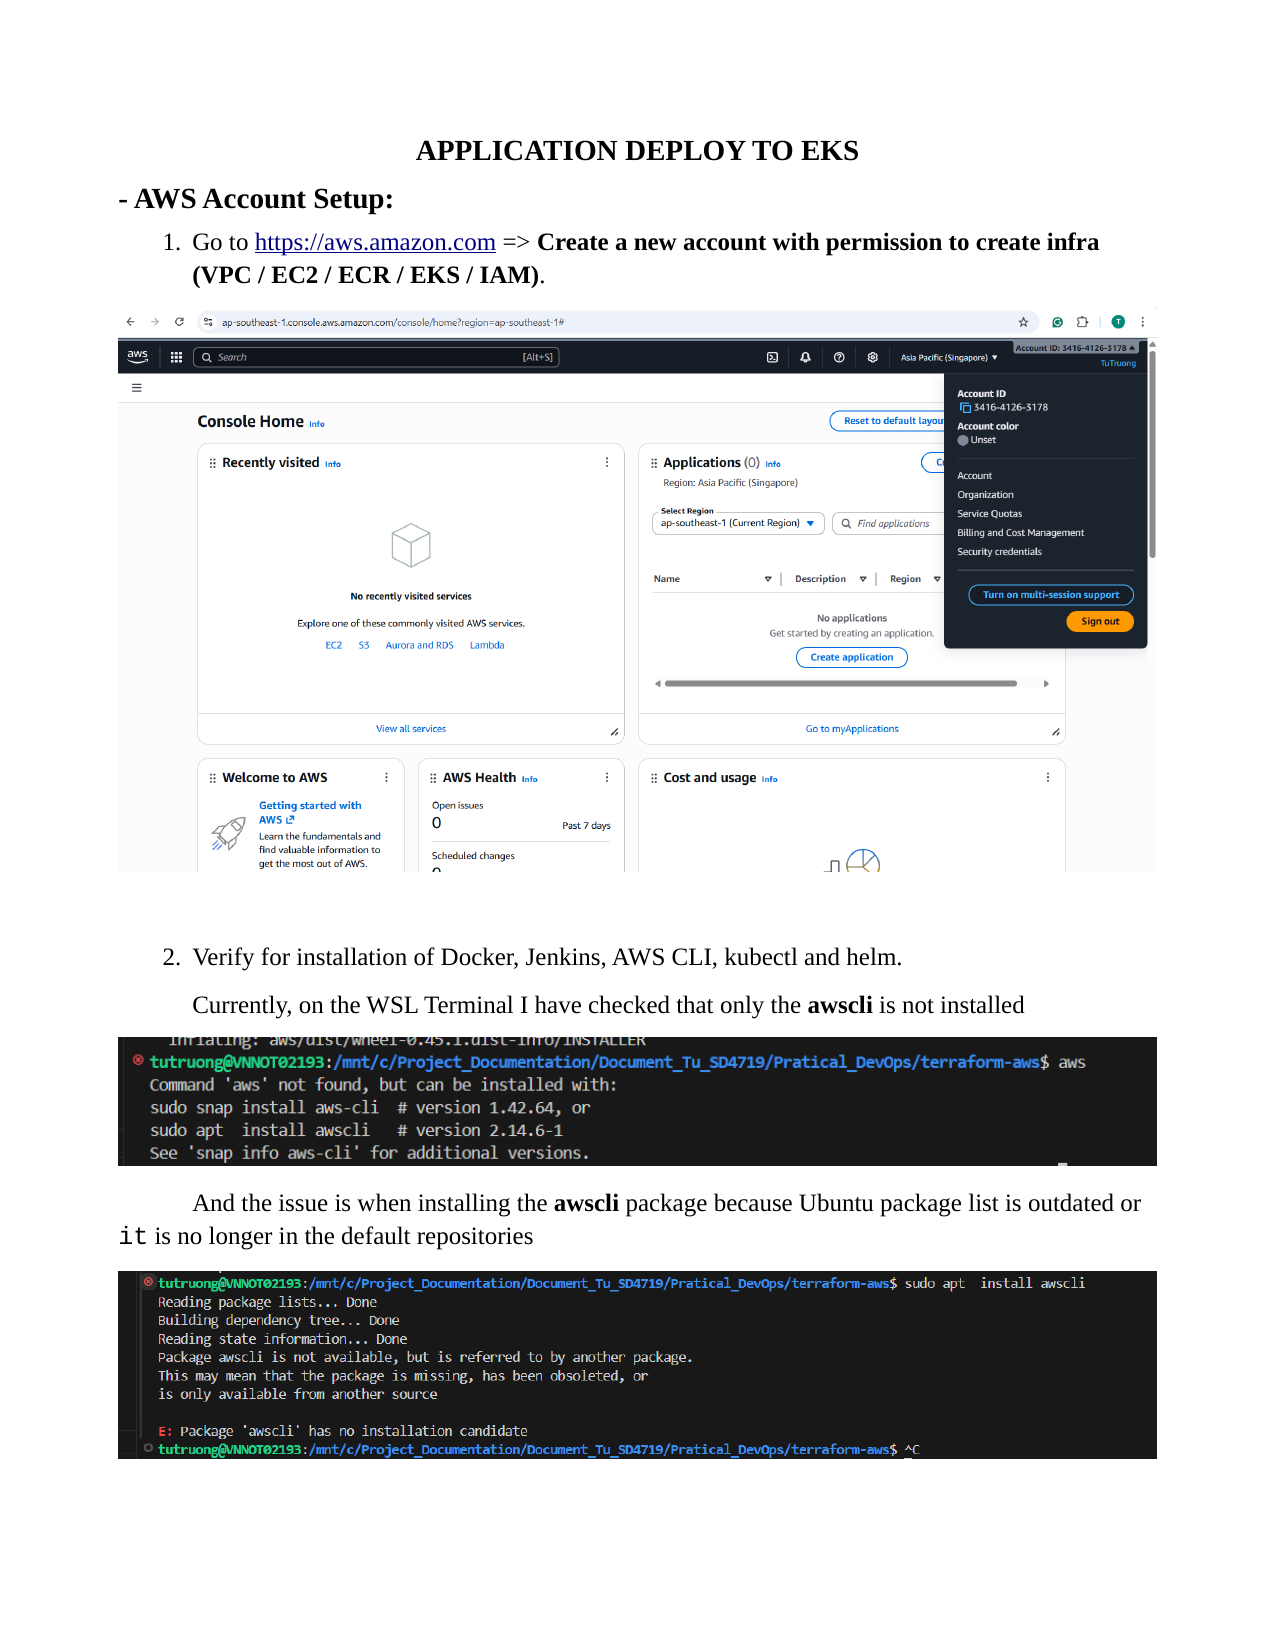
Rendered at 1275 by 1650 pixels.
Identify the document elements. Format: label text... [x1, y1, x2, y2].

subtitle APPLICATION DEPLOY TO EKS [118, 133, 1157, 166]
picture [118, 1271, 1157, 1459]
text And the issue is when installing the awscli package because Ubuntu package list is outdated or it is no longer in the default repositories [118, 1166, 1157, 1252]
text Currently, on the WSL Terminal I have checked that only the awscli is not installed [118, 990, 1157, 1019]
picture [118, 1037, 1157, 1166]
list Go to https://aws.amazon.com => Create a new account with permission to create infra (VPC / EC2 / ECR / EKS / IAM). [162, 227, 1157, 289]
list Verify for installation of Docker, Jenkins, AWS CLI, kubectl and helm. [162, 942, 1157, 971]
subtitle - AWS Account Setup: [118, 181, 1157, 214]
picture [118, 307, 1157, 872]
